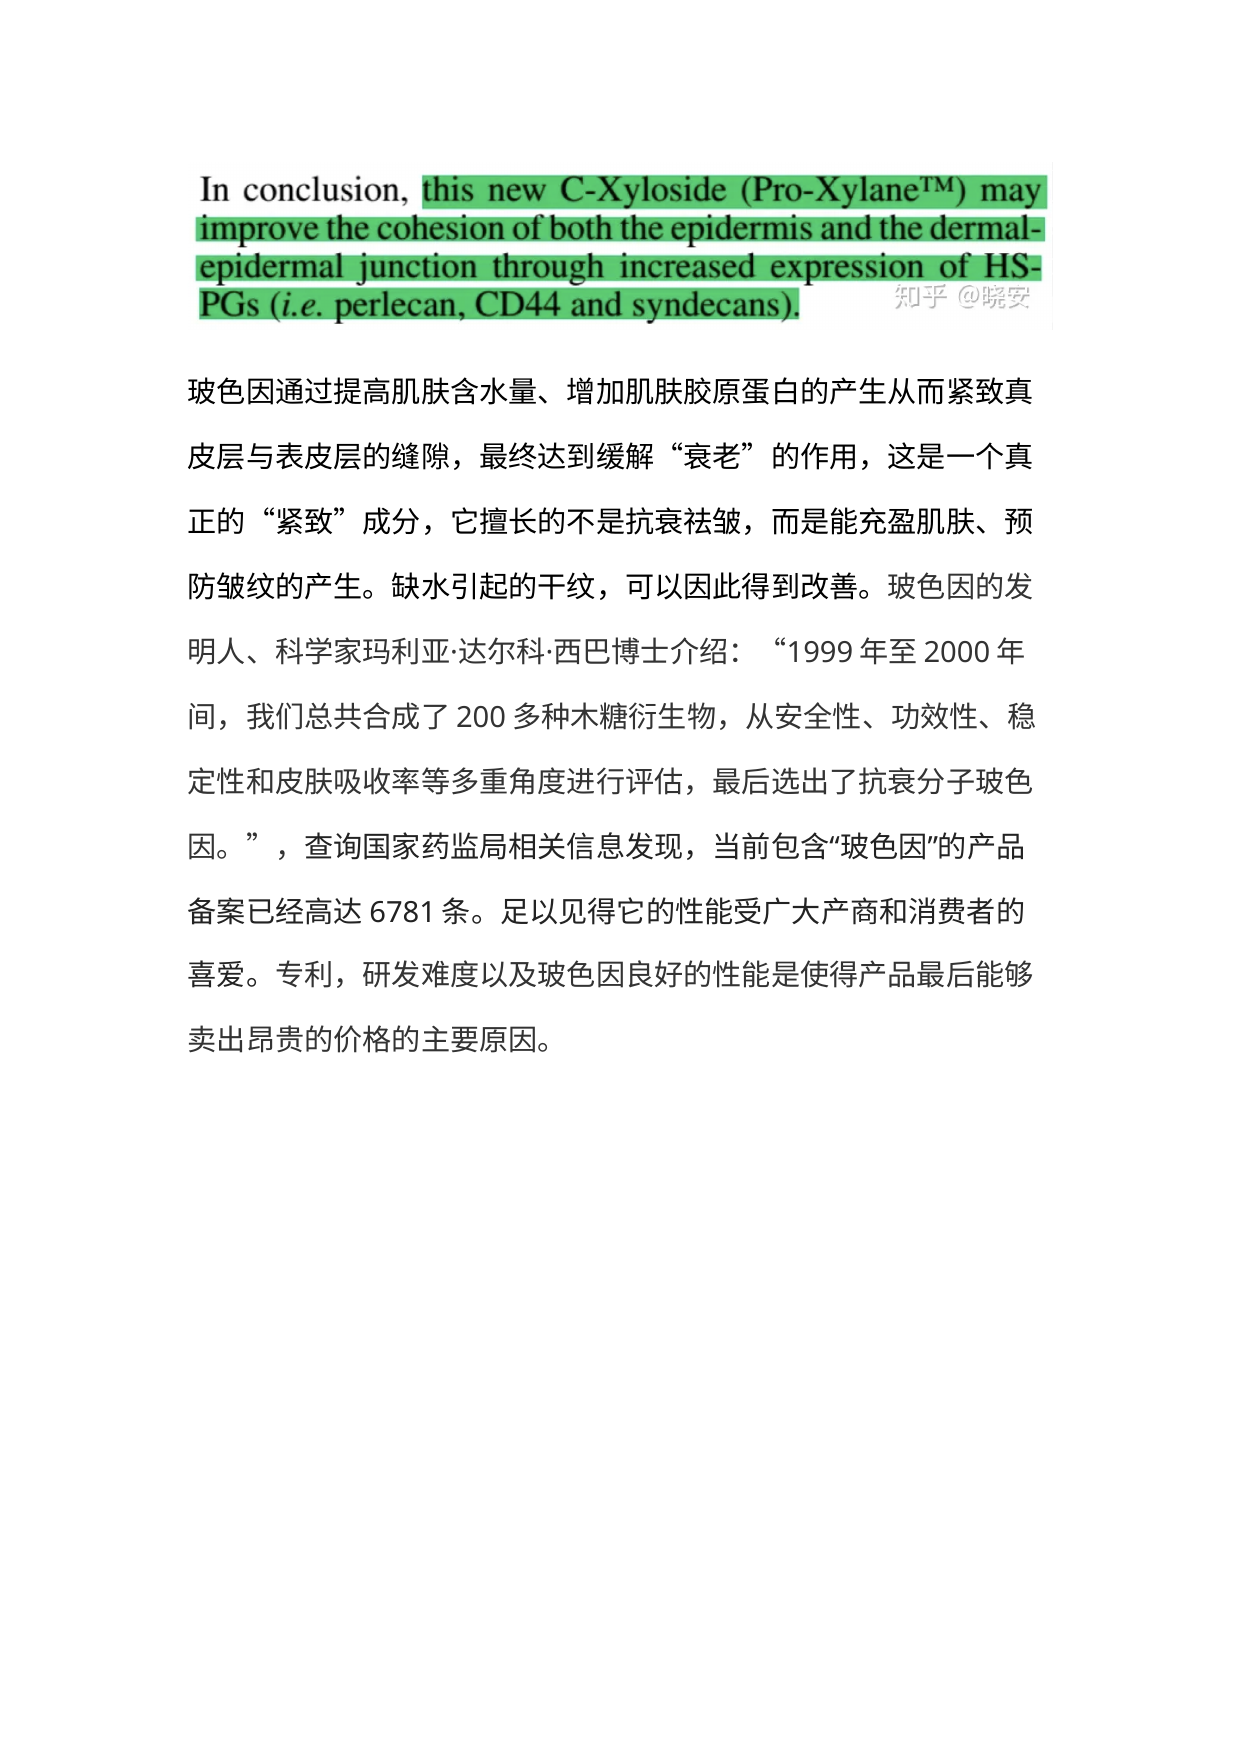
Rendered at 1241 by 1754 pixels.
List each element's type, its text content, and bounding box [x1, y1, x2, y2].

picture [187, 162, 1053, 330]
text 玻色因通过提高肌肤含水量、增加肌肤胶原蛋白的产生从而紧致真皮层与表皮层的缝隙，最终达到缓解“衰老”的作用，这是一个真正的“紧致”成分，它擅长的不是抗衰祛皱，而是能充盈肌肤、预防皱纹的产生。缺水引起的干纹，可以因此得到改善。玻色因的发明人、科学家玛利亚·达尔科·西巴博士介绍：“1999年至2000年间，我们总共合成了200多种木糖衍生物，从安全性、功效性、稳定性和皮肤吸收率等多重角度进行评估，最后选出了抗衰分子玻色因。”，查询国家药监局相关信息发现，当前包含“玻色因”的产品备案已经高达 6781条。足以见得它的性能受广大产商和消费者的喜爱。专利，研发难度以及玻色因良好的性能是使得产品最后能够卖出昂贵的价格的主要原因。 [187, 357, 1053, 1072]
